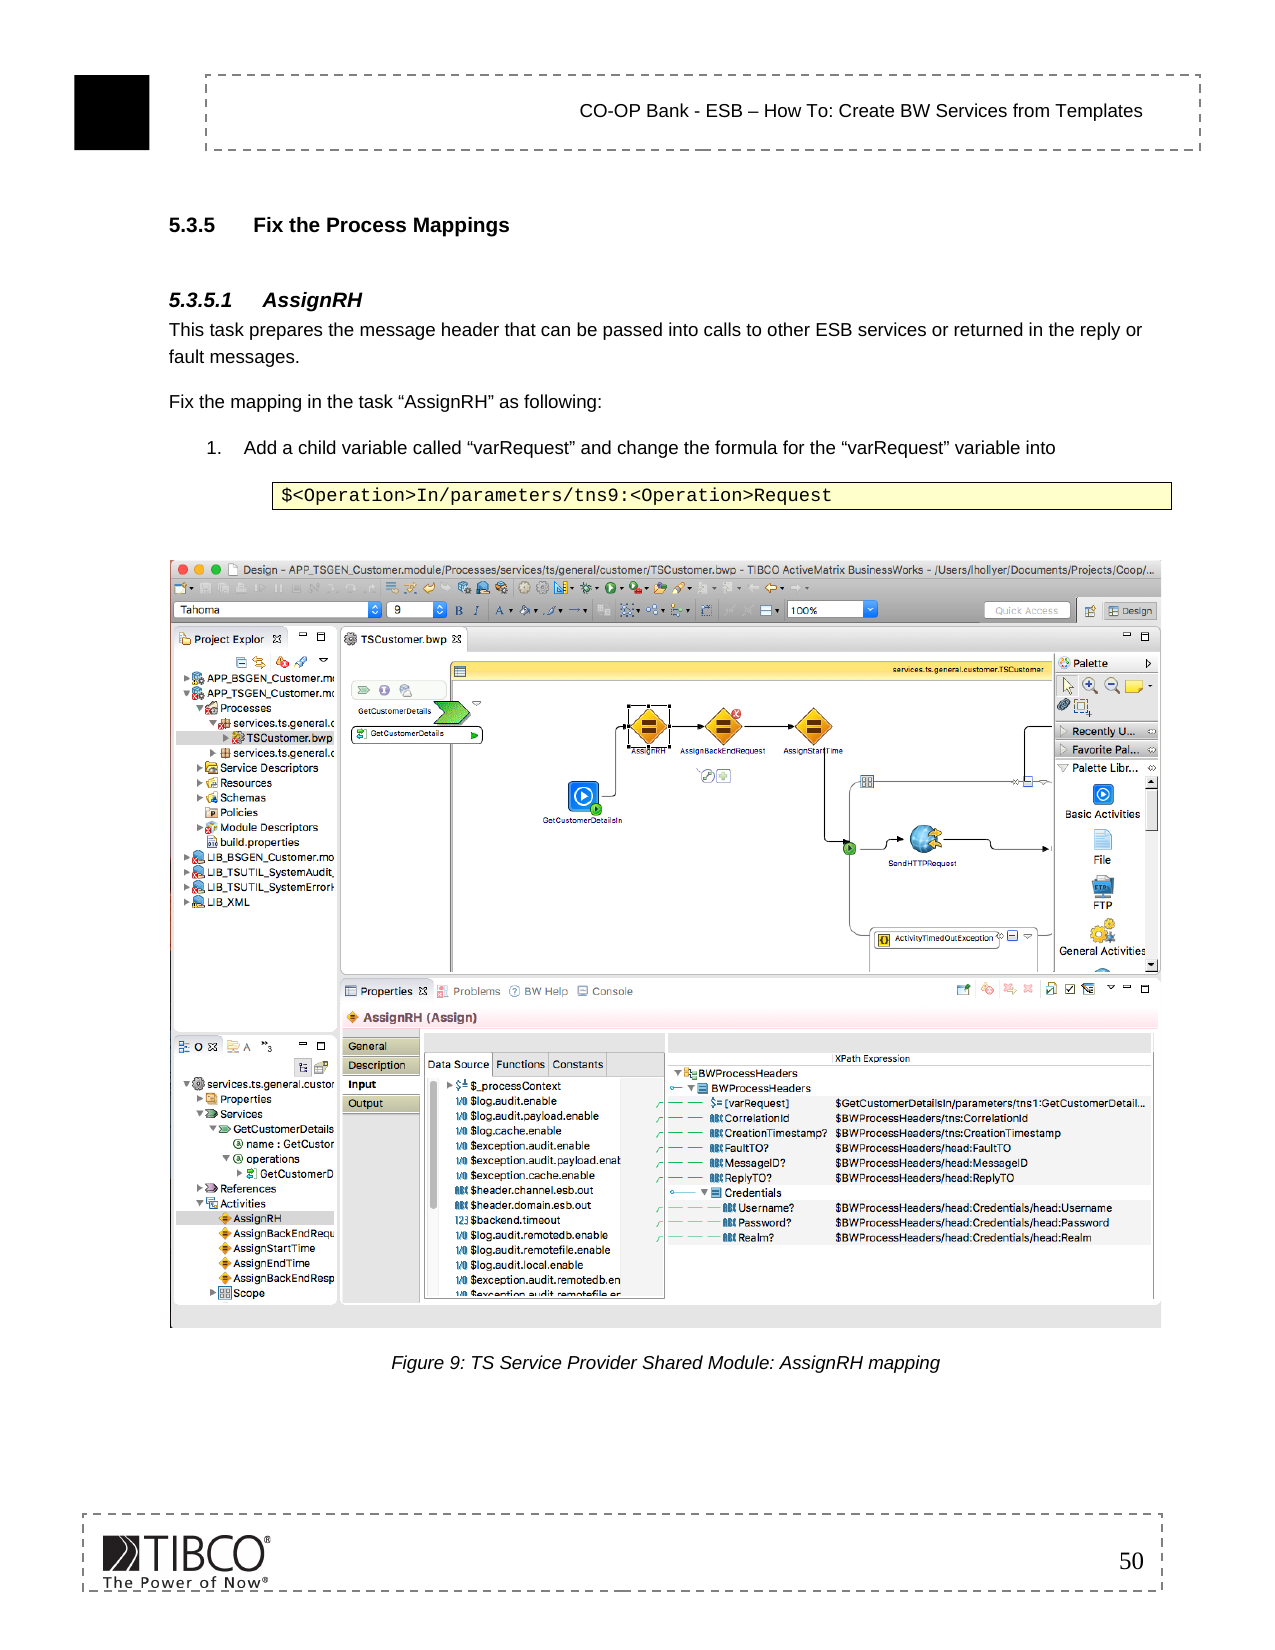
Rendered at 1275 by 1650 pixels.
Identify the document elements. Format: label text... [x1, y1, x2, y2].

picture [170, 560, 1162, 1328]
subtitle AssignRH [169, 288, 1162, 312]
text Fix the mapping in the task “AssignRH” as following: [169, 391, 1162, 413]
subtitle Fix the Process Mappings [169, 212, 1162, 236]
text $<Operation>In/parameters/tns9:<Operation>Request [273, 483, 1171, 509]
picture [103, 1535, 271, 1588]
text This task prepares the message header that can be passed into calls to other ESB services or returned in the reply or fault messages. [169, 318, 1162, 367]
list Add a child variable called “varRequest” and change the formula for the “varRequest” variable into [206, 437, 1162, 458]
text Figure 9: TS Service Provider Shared Module: AssignRH mapping [169, 1352, 1162, 1373]
